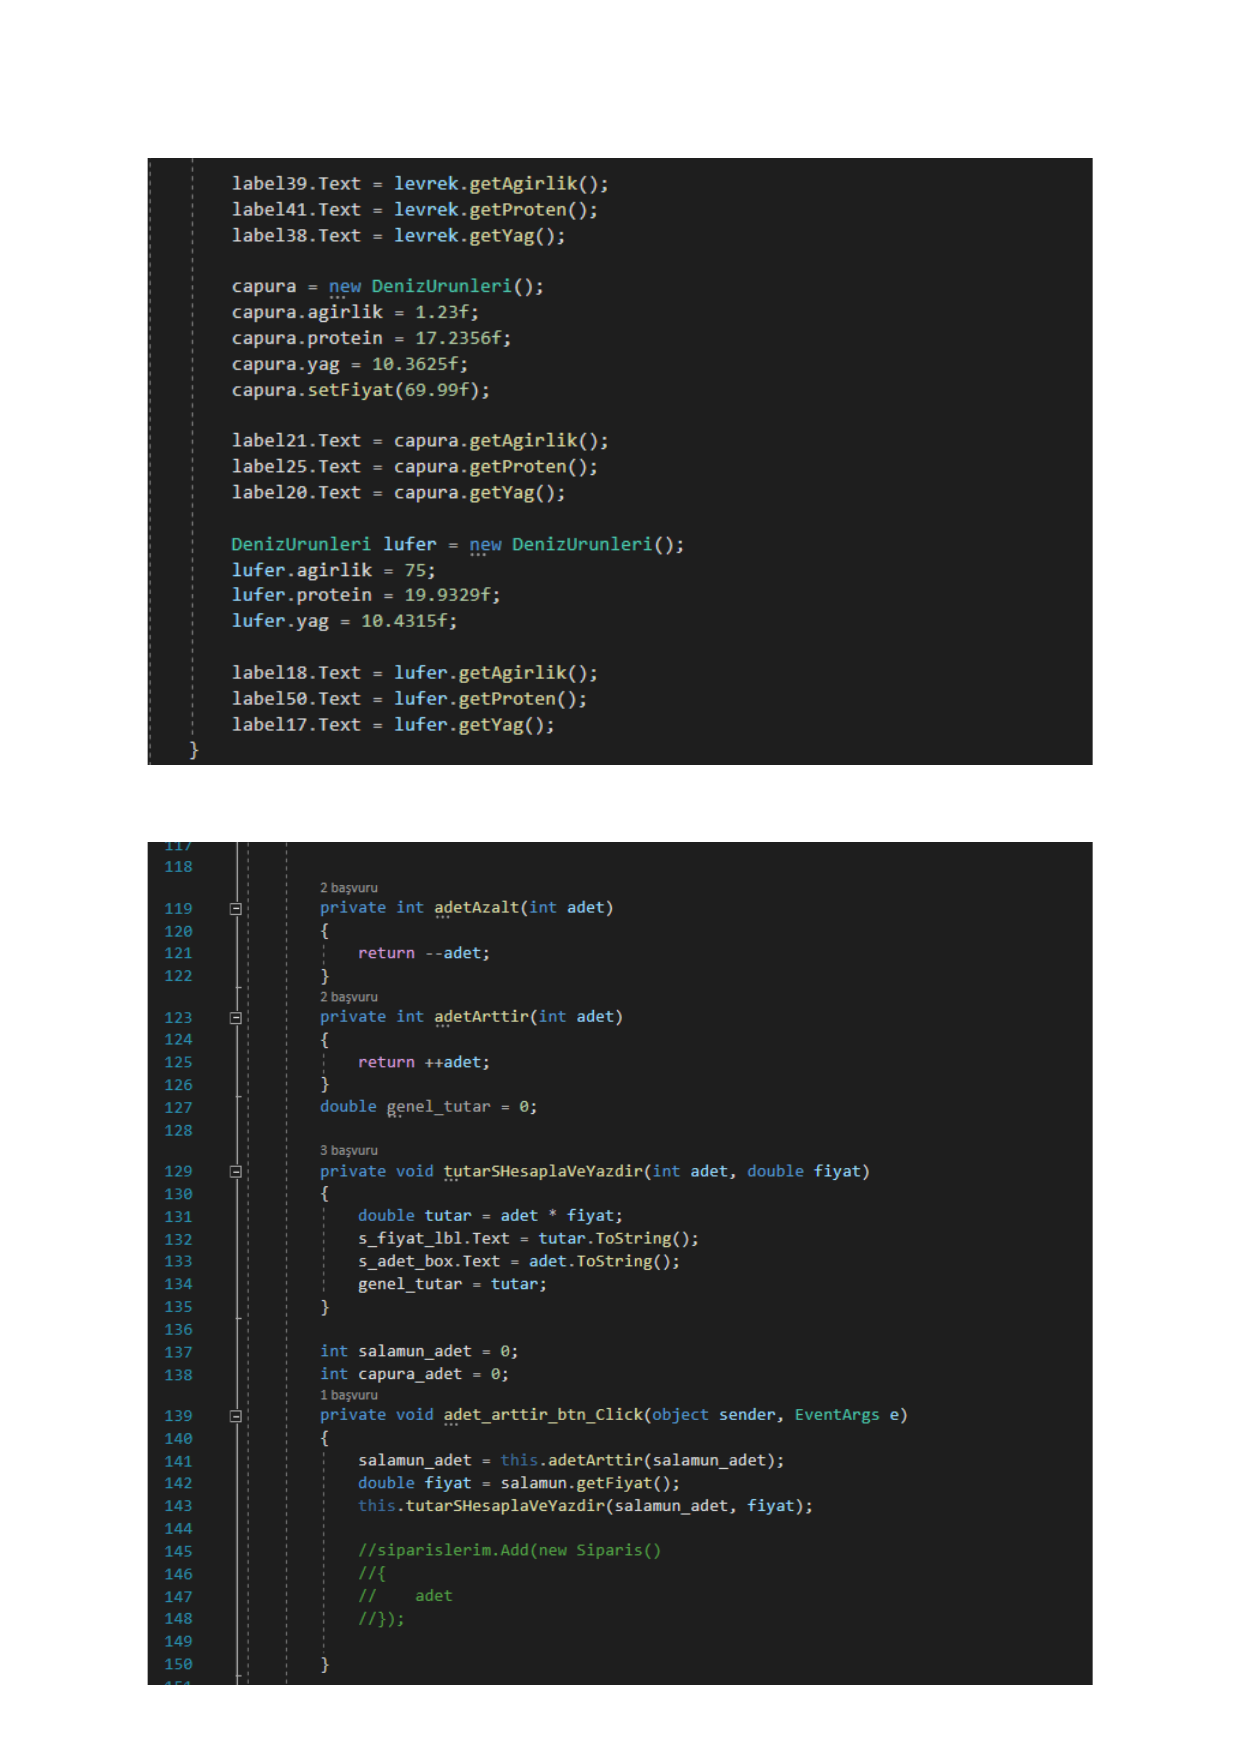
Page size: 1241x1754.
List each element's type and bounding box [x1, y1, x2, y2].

picture [147, 158, 1093, 765]
picture [147, 842, 1093, 1685]
